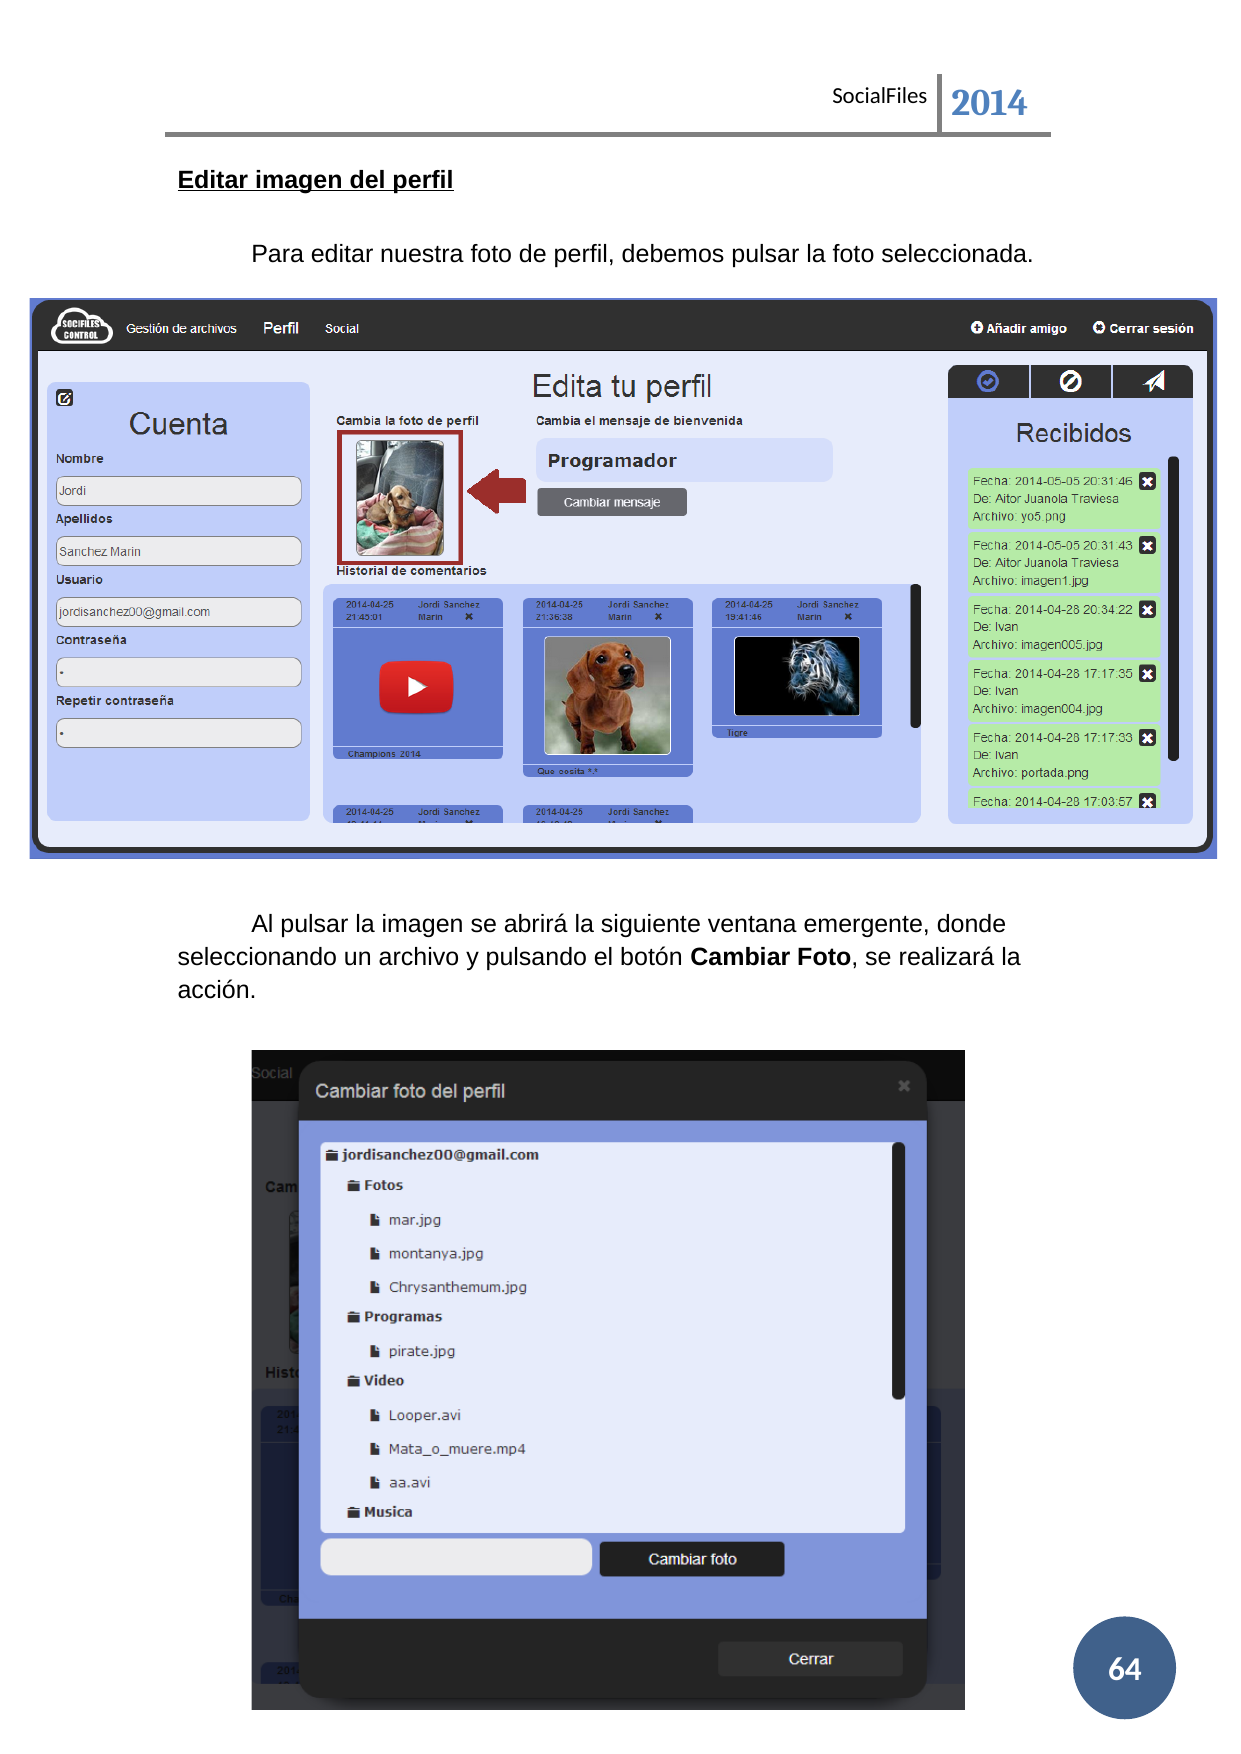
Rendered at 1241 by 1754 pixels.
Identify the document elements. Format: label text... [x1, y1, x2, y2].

picture [29, 298, 1218, 859]
text Al pulsar la imagen se abrirá la siguiente ventana emergente, donde seleccionando un archivo y pulsando el botón Cambiar Foto, se realizará la acción. [177, 909, 1063, 1004]
text Editar imagen del perfil [177, 164, 1063, 193]
text Para editar nuestra foto de perfil, debemos pulsar la foto seleccionada. [177, 239, 1063, 268]
picture [251, 1050, 965, 1710]
